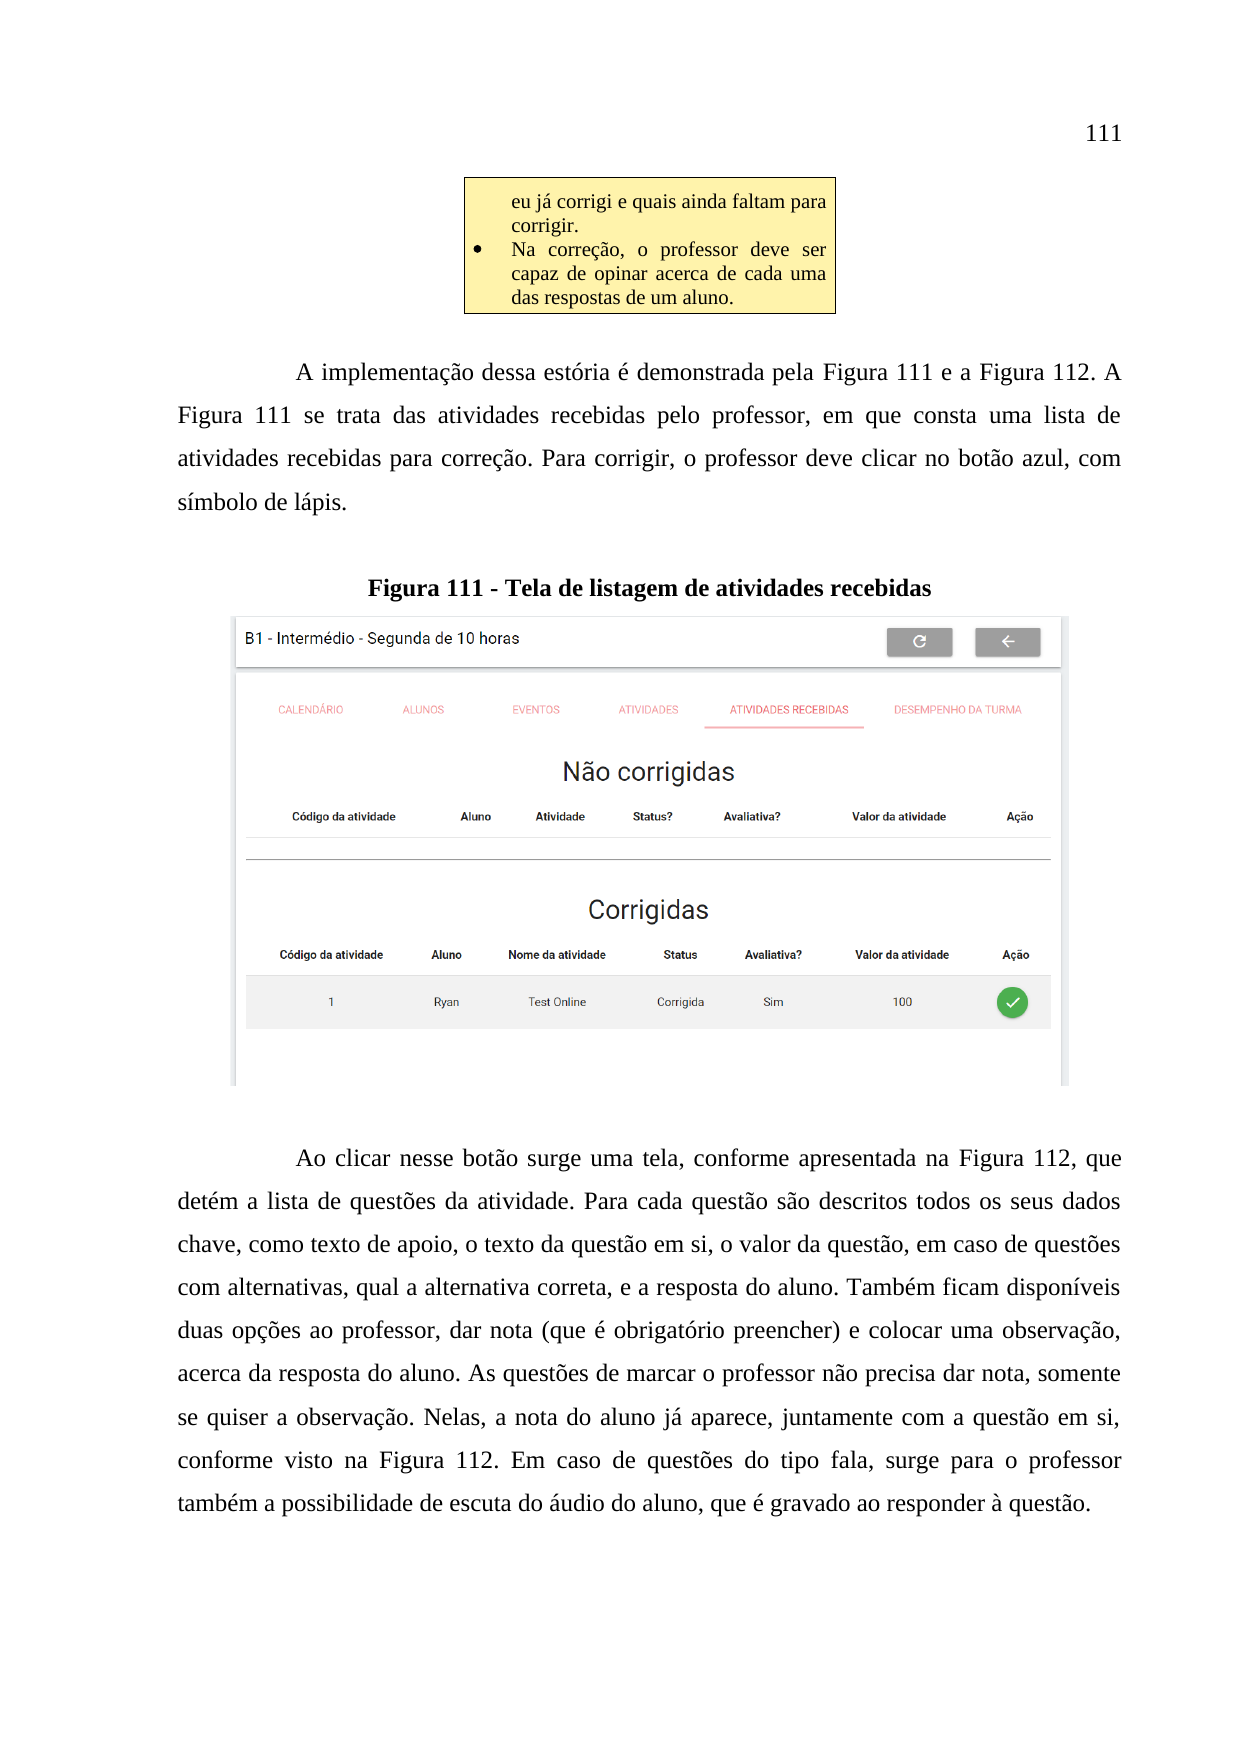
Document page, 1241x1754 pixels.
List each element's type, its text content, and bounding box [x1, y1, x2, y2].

text Ao clicar nesse botão surge uma tela, conforme apresentada na , que detém a lista de questões da atividade. Para cada questão são descritos todos os seus dados chave, como texto de apoio, o texto da questão em si, o valor da questão, em caso de questões com alternativas, qual a alternativa correta, e a resposta do aluno. Também ficam disponíveis duas opções ao professor, dar nota (que é obrigatório preencher) e colocar uma observação, acerca da resposta do aluno. As questões de marcar o professor não precisa dar nota, somente se quiser a observação. Nelas, a nota do aluno já aparece, juntamente com a questão em si, conforme visto na . Em caso de questões do tipo fala, surge para o professor também a possibilidade de escuta do áudio do aluno, que é gravado ao responder à questão. [177, 1143, 1122, 1517]
picture [230, 616, 1069, 1086]
list Na correção, o professor deve ser capaz de opinar acerca de cada uma das respostas de um aluno. [465, 225, 835, 313]
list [465, 178, 835, 225]
text A implementação dessa estória é demonstrada pela e a . A se trata das atividades recebidas pelo professor, em que consta uma lista de atividades recebidas para correção. Para corrigir, o professor deve clicar no botão azul, com símbolo de lápis. [177, 357, 1122, 515]
